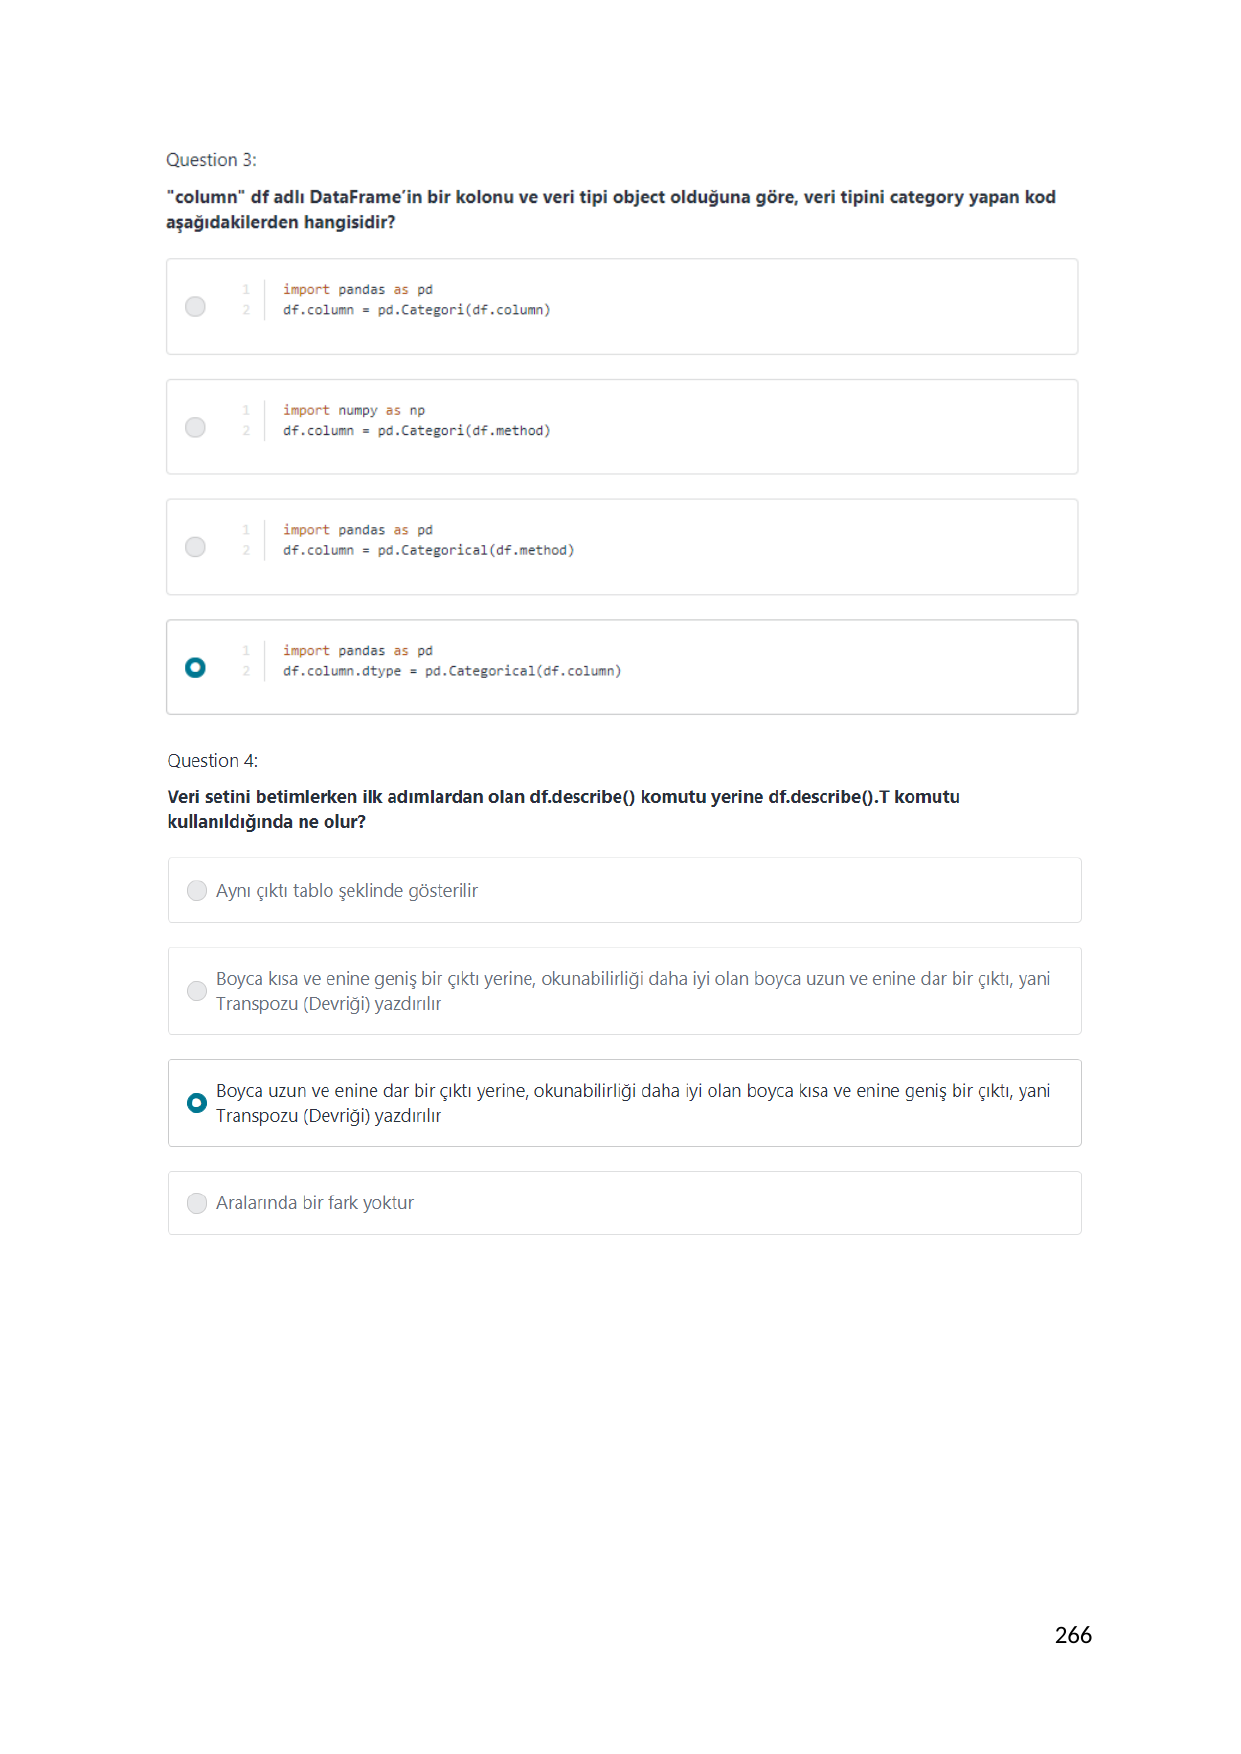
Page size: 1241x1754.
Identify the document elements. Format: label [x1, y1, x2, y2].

picture [147, 745, 1093, 1241]
picture [147, 147, 1093, 727]
